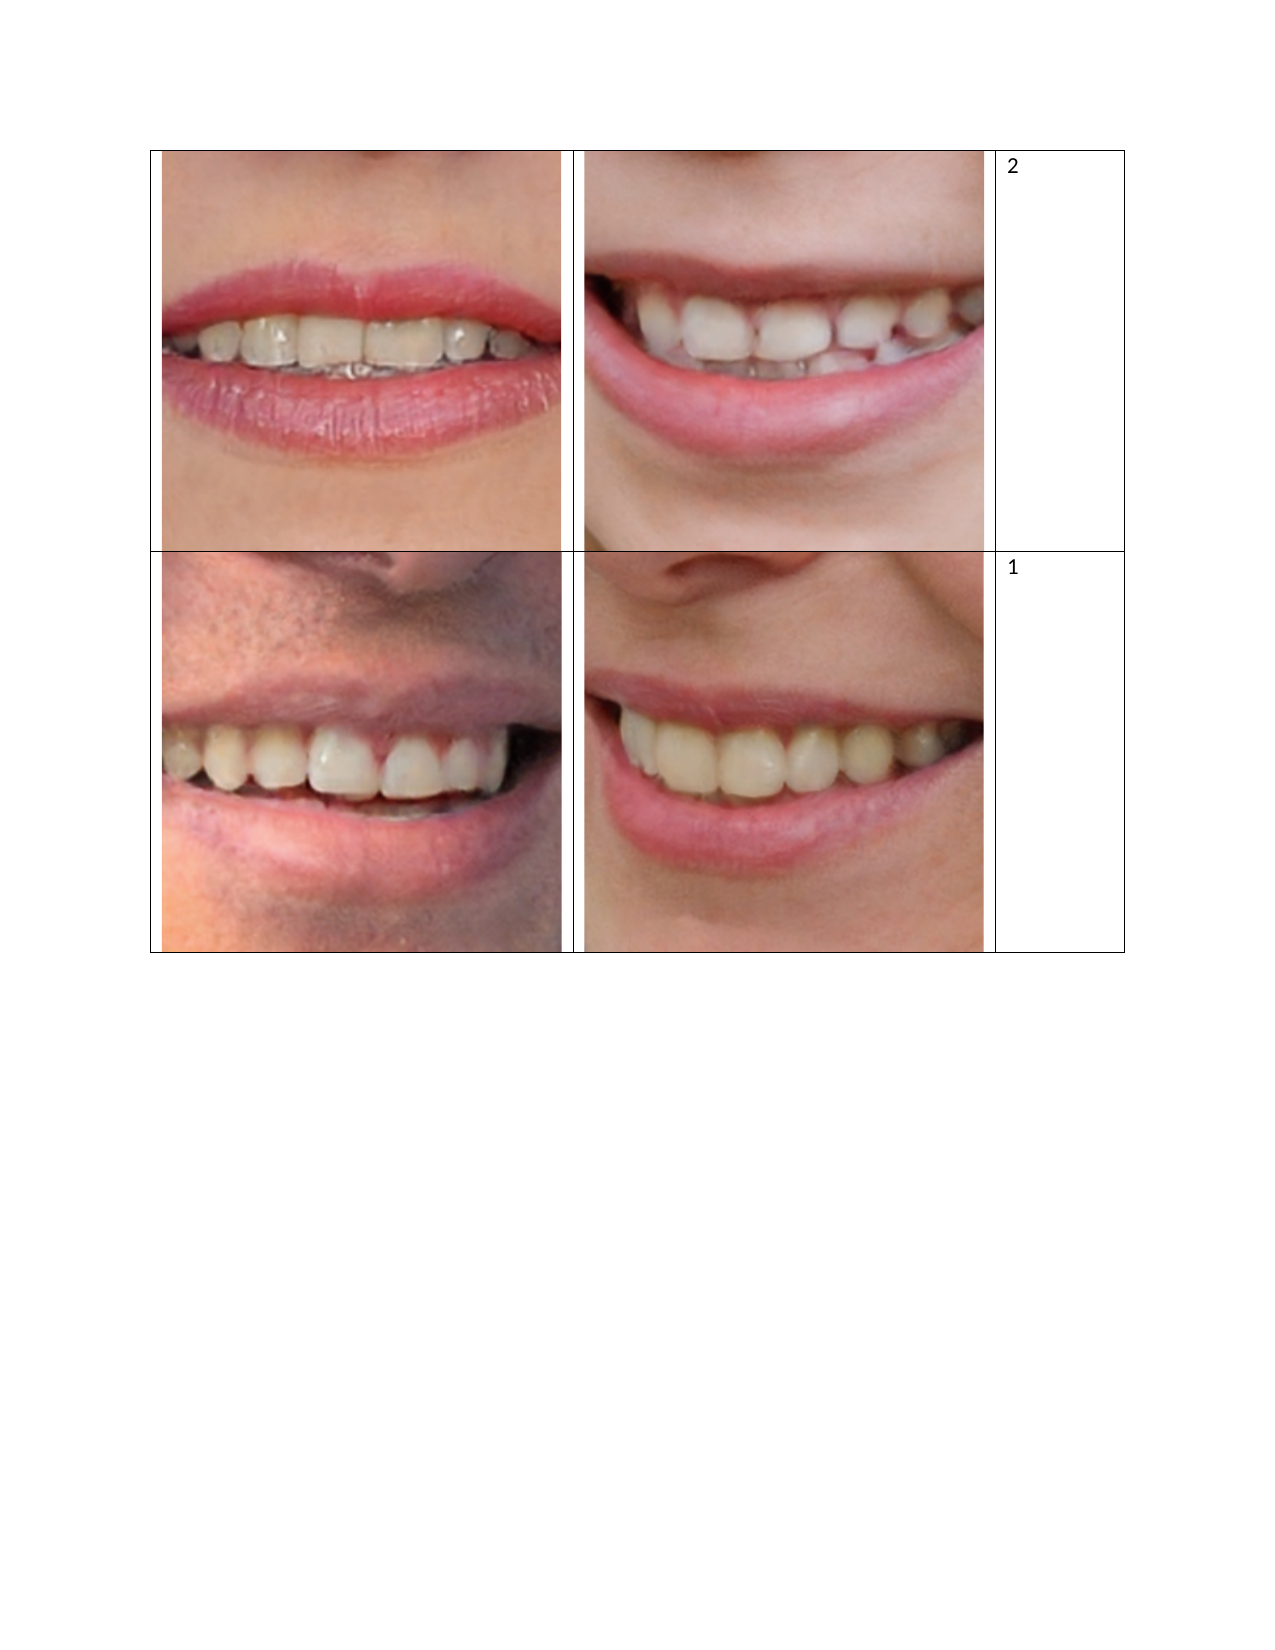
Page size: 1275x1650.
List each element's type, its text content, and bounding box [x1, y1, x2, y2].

table_cell [151, 151, 161, 551]
table_cell [562, 552, 573, 952]
table_cell [574, 552, 584, 952]
table_cell 1 [996, 552, 1124, 952]
table_cell [562, 151, 573, 551]
picture [584, 151, 985, 551]
table_cell [984, 552, 995, 952]
picture [161, 151, 562, 551]
picture [584, 552, 984, 952]
table_cell [985, 151, 995, 551]
table_cell [151, 552, 161, 952]
table_cell [574, 151, 584, 551]
table_cell 2 [996, 151, 1124, 551]
picture [161, 552, 562, 952]
